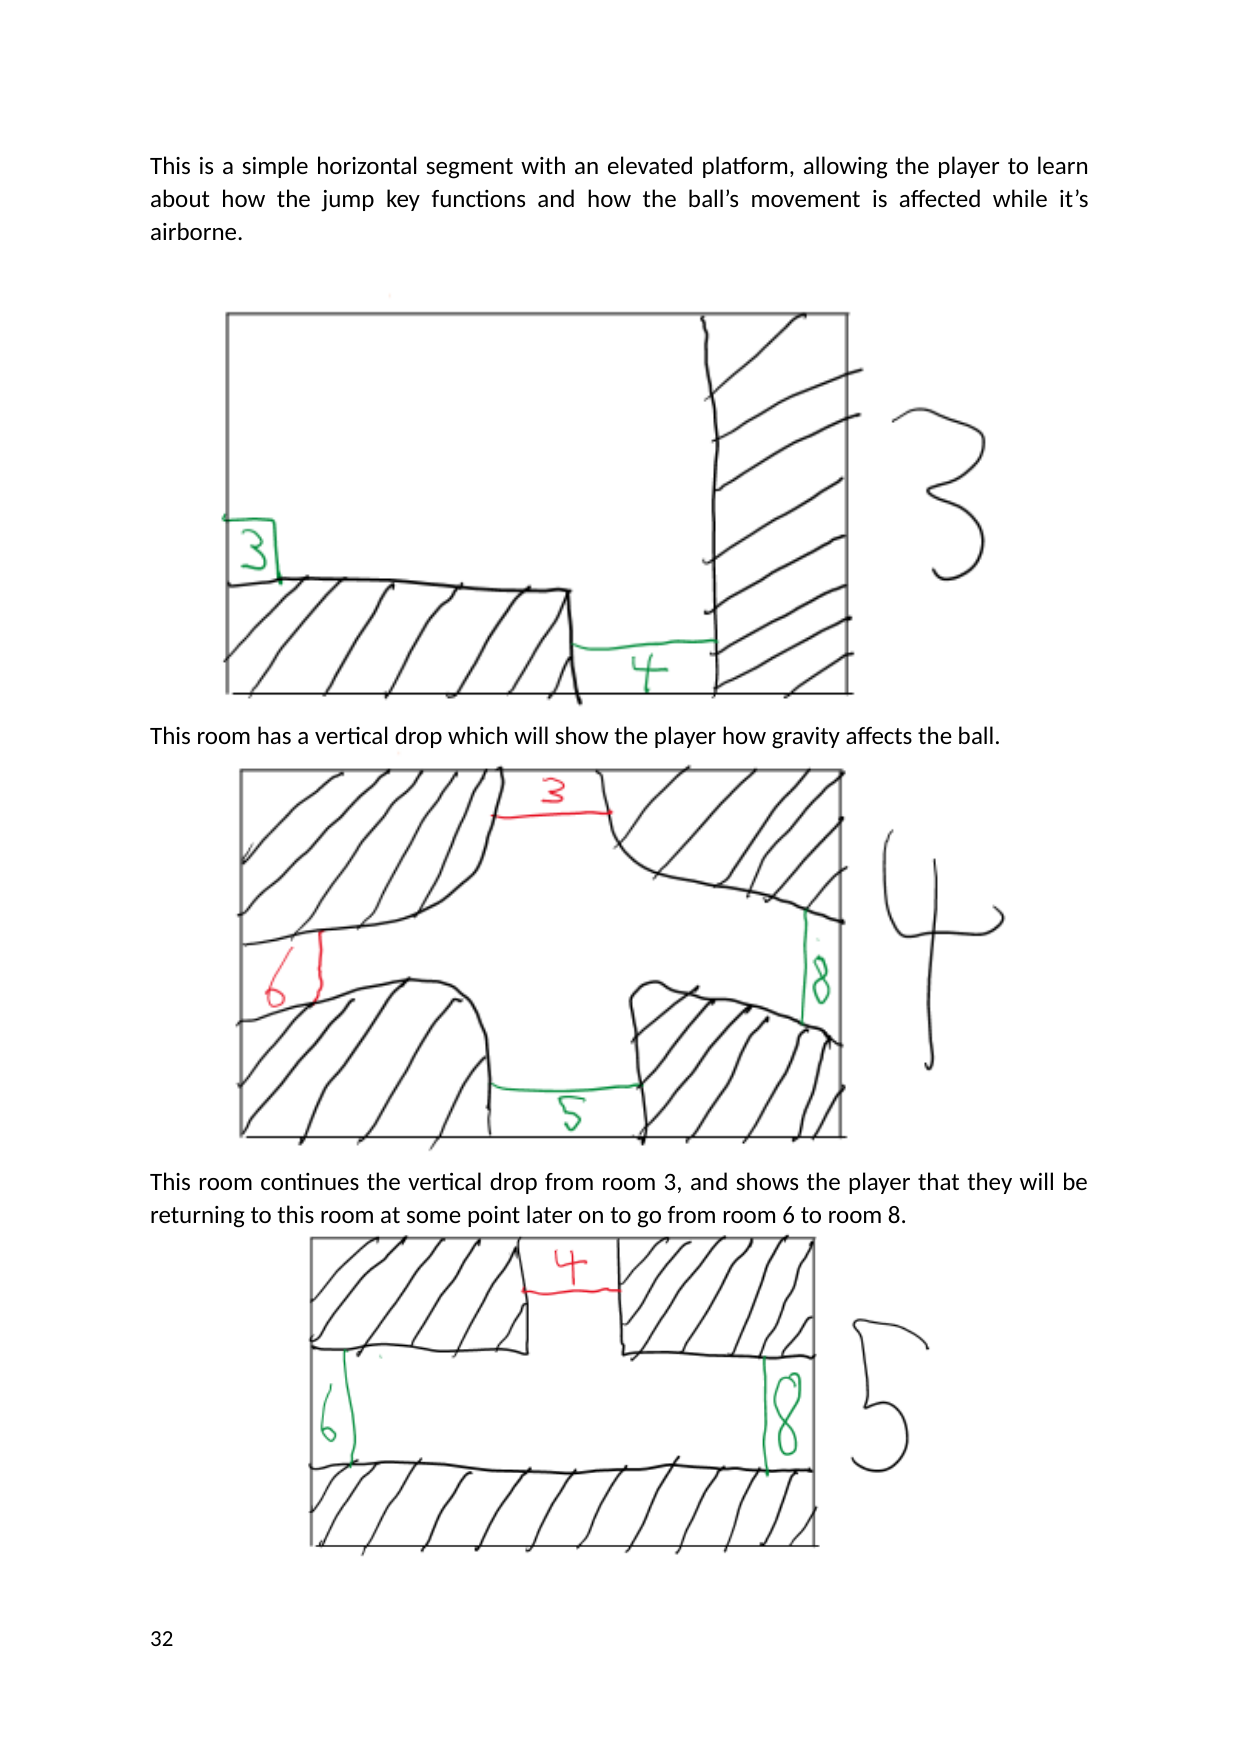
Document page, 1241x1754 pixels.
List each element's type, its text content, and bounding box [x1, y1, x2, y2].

picture [214, 751, 1026, 1166]
text This room has a vertical drop which will show the player how gravity affects the ball. [150, 720, 1090, 751]
picture [287, 1230, 953, 1564]
text This room continues the vertical drop from room 3, and shows the player that they will be returning to this room at some point later on to go from room 6 to room 8. [150, 1166, 1090, 1230]
text This is a simple horizontal segment with an elevated platform, allowing the player to learn about how the jump key functions and how the ball’s movement is affected while it’s airborne. [150, 150, 1090, 246]
picture [186, 265, 1054, 716]
